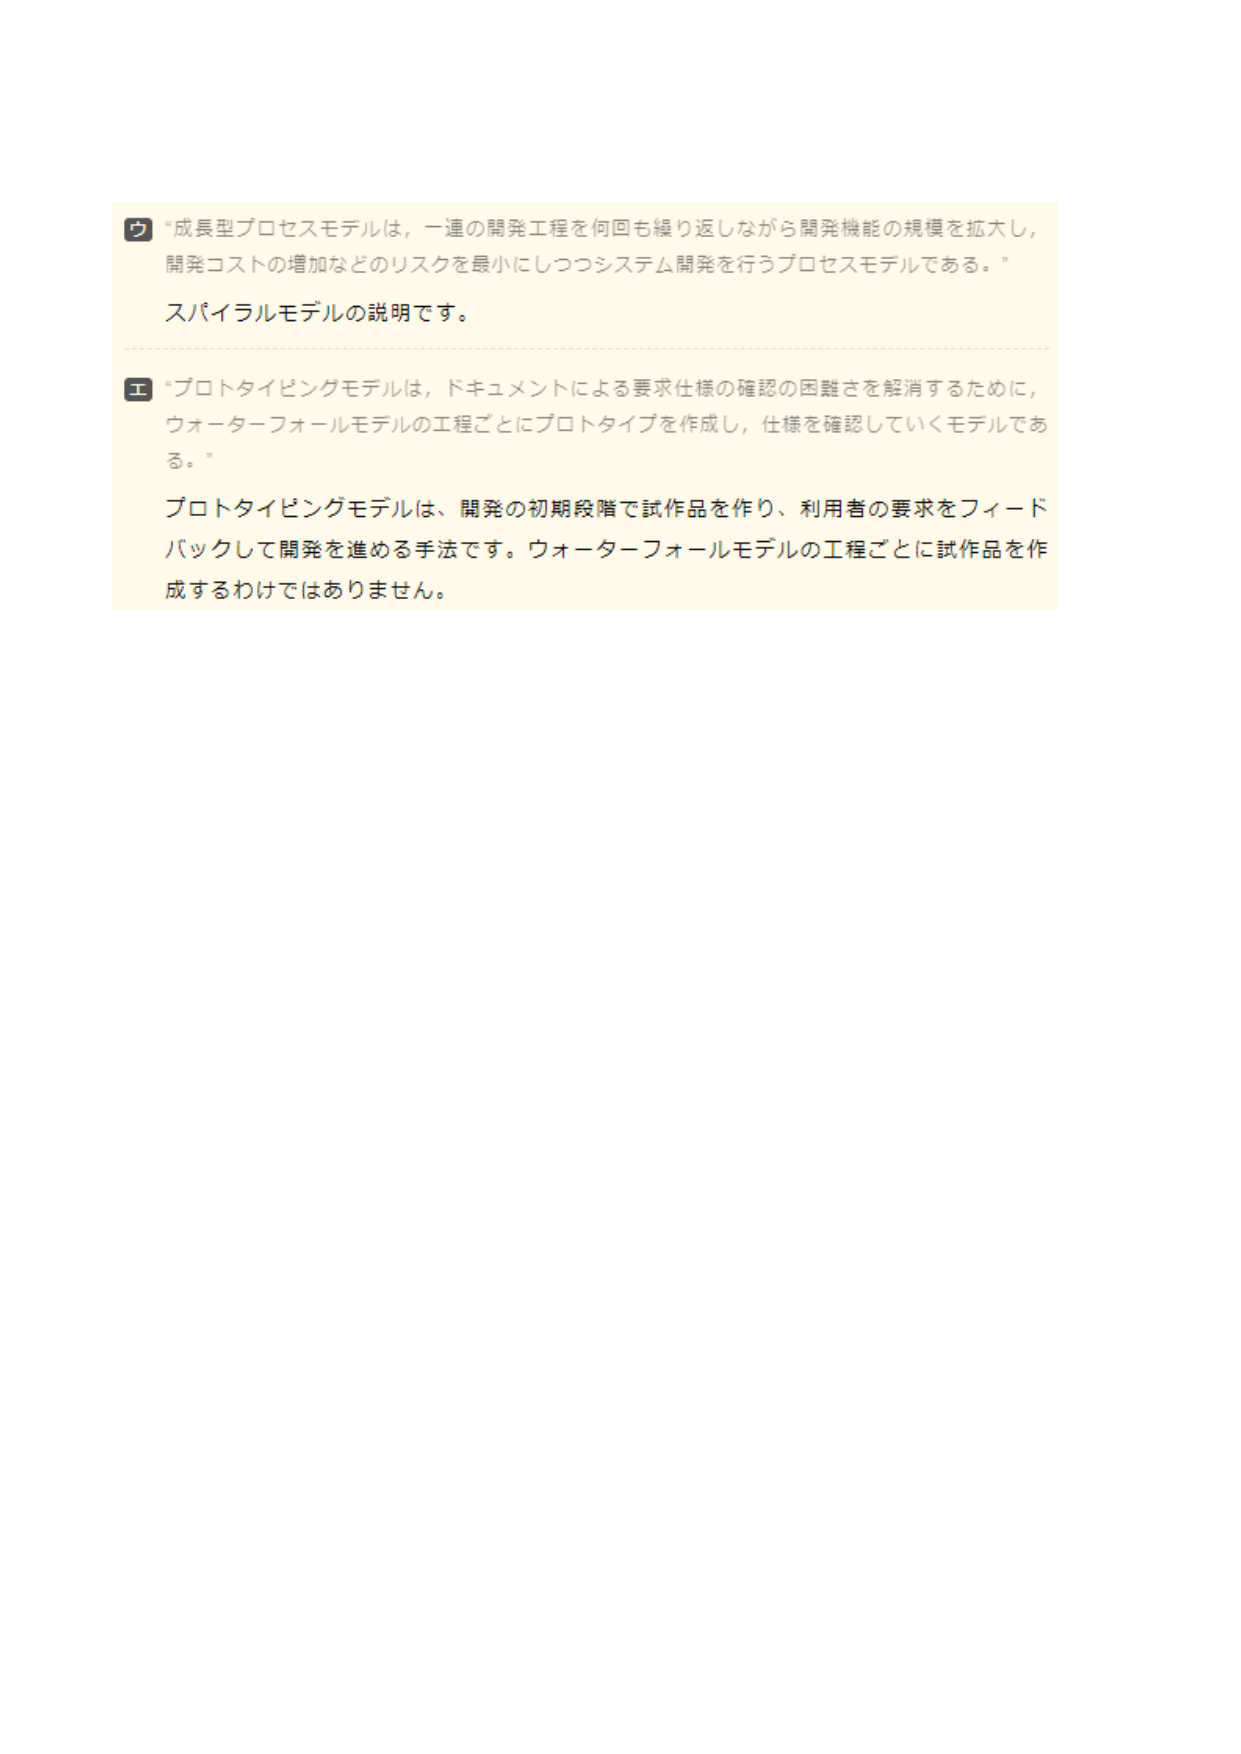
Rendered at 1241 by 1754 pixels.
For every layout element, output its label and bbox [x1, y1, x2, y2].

picture [112, 202, 1058, 610]
